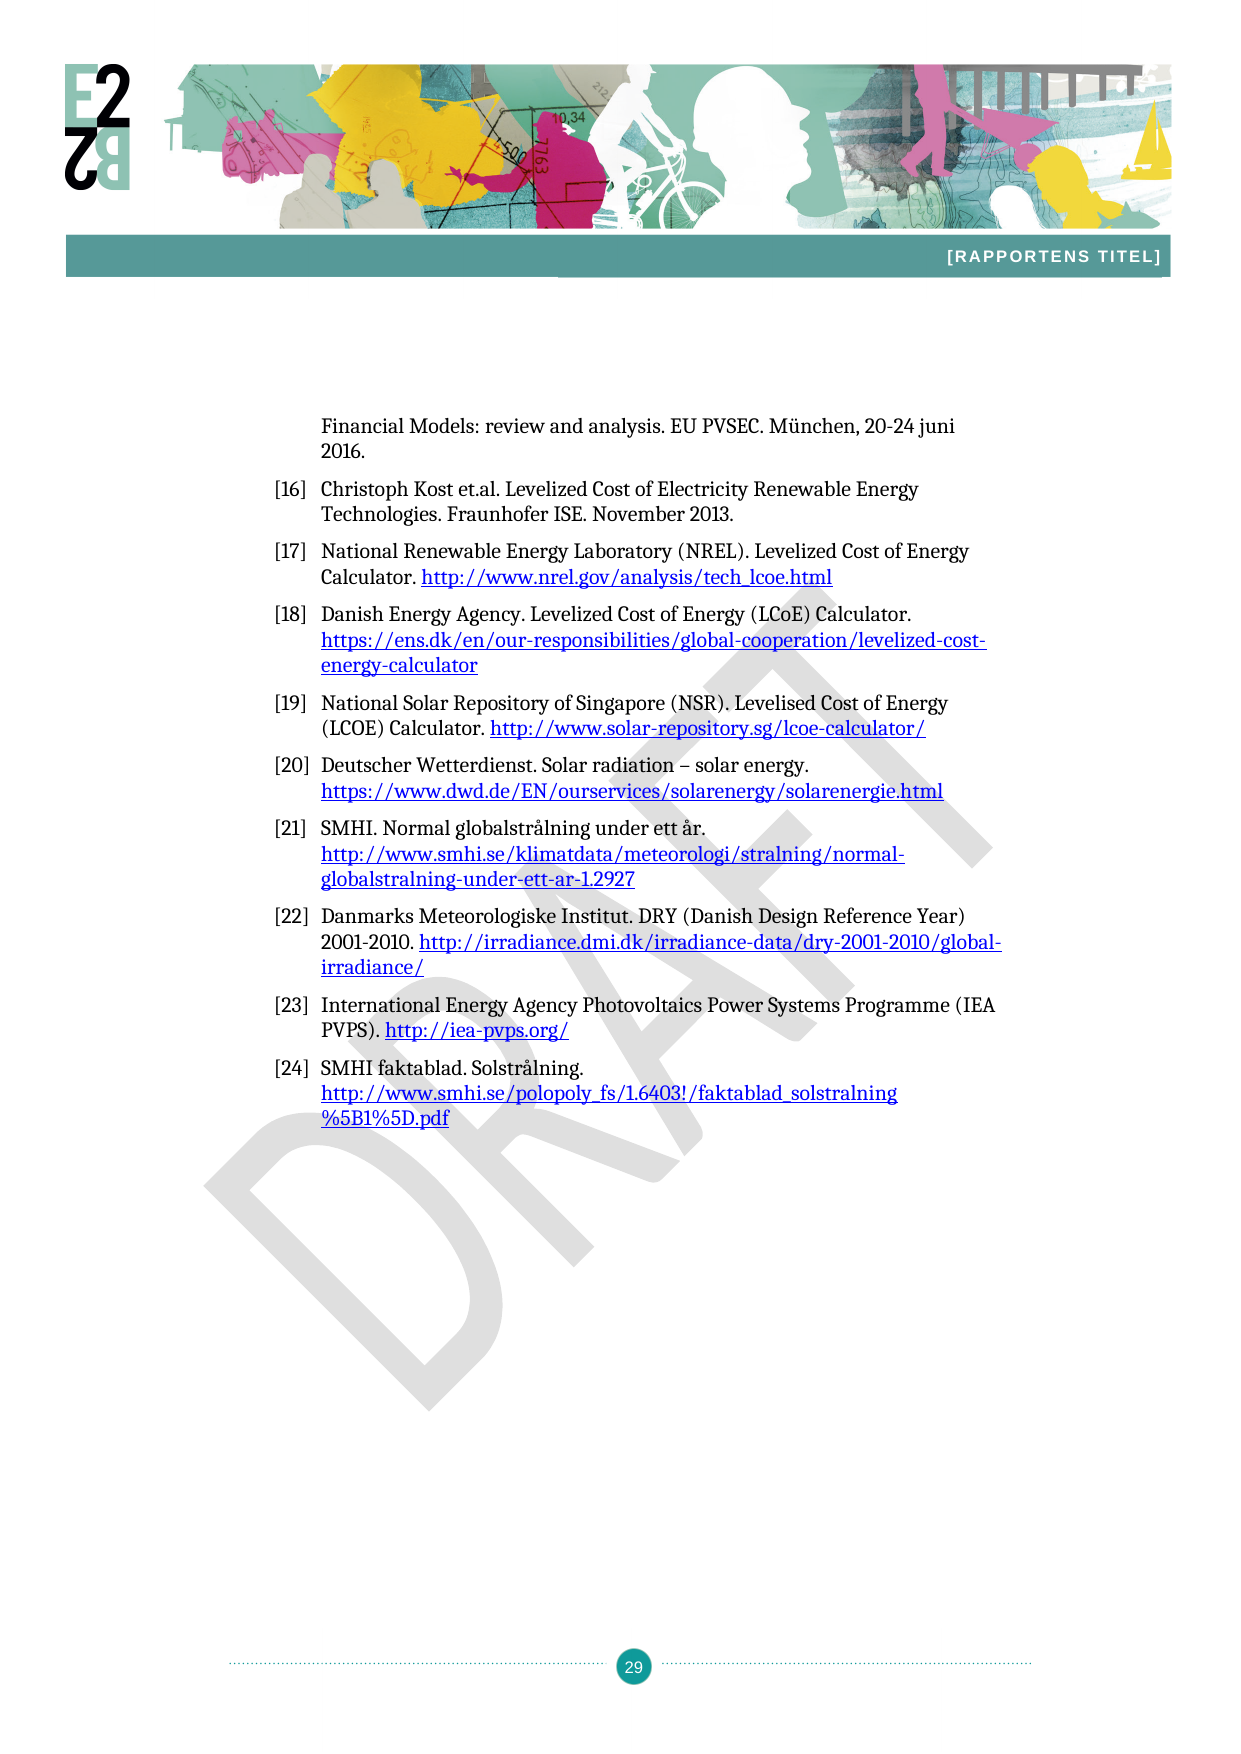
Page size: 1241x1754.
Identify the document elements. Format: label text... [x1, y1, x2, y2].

list Danmarks Meteorologiske Institut. DRY (Danish Design Reference Year) 2001-2010. http://irradiance.dmi.dk/irradiance-data/dry-2001-2010/global-irradiance/ [273, 904, 1004, 980]
list International Energy Agency Photovoltaics Power Systems Programme (IEA PVPS). http://iea-pvps.org/ [273, 992, 1004, 1043]
list Danish Energy Agency. Levelized Cost of Energy (LCoE) Calculator. https://ens.dk/en/our-responsibilities/global-cooperation/levelized-cost-energy-calculator [273, 602, 1004, 678]
list National Renewable Energy Laboratory (NREL). Levelized Cost of Energy Calculator. http://www.nrel.gov/analysis/tech_lcoe.html [273, 539, 1004, 590]
list National Solar Repository of Singapore (NSR). Levelised Cost of Energy (LCOE) Calculator. http://www.solar-repository.sg/lcoe-calculator/ [273, 690, 1004, 741]
list SMHI faktablad. Solstrålning. http://www.smhi.se/polopoly_fs/1.6403!/faktablad_solstralning%5B1%5D.pdf [273, 1055, 1004, 1131]
list Deutscher Wetterdienst. Solar radiation – solar energy. https://www.dwd.de/EN/ourservices/solarenergy/solarenergie.html [273, 753, 1004, 804]
picture [13, 1628, 1241, 1752]
list Christoph Kost et.al. Levelized Cost of Electricity Renewable Energy Technologies. Fraunhofer ISE. November 2013. [273, 476, 1004, 527]
list SMHI. Normal globalstrålning under ett år. http://www.smhi.se/klimatdata/meteorologi/stralning/normal-globalstralning-under-ett-ar-1.2927 [273, 816, 1004, 892]
picture [0, 0, 1236, 299]
